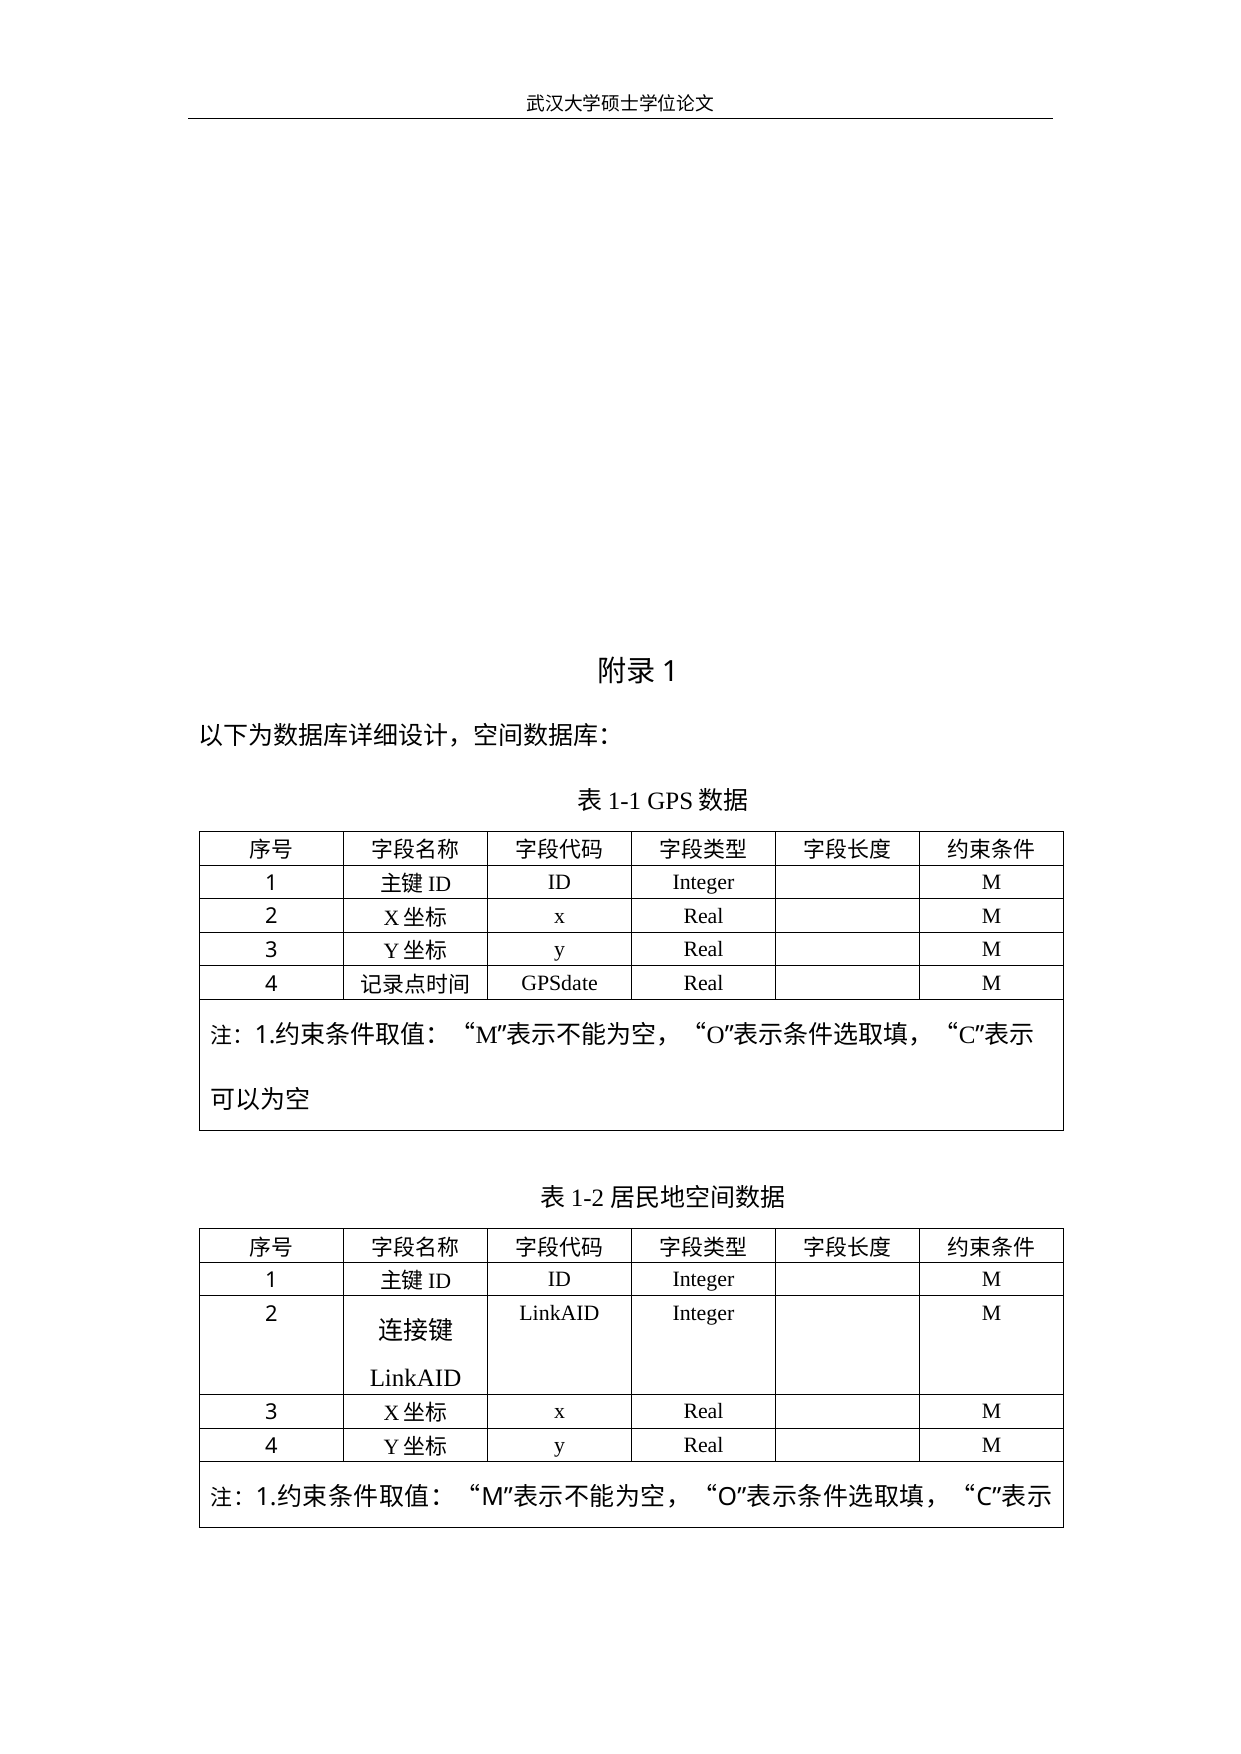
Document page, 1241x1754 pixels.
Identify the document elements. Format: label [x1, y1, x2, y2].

table_cell [188, 162, 1088, 1528]
